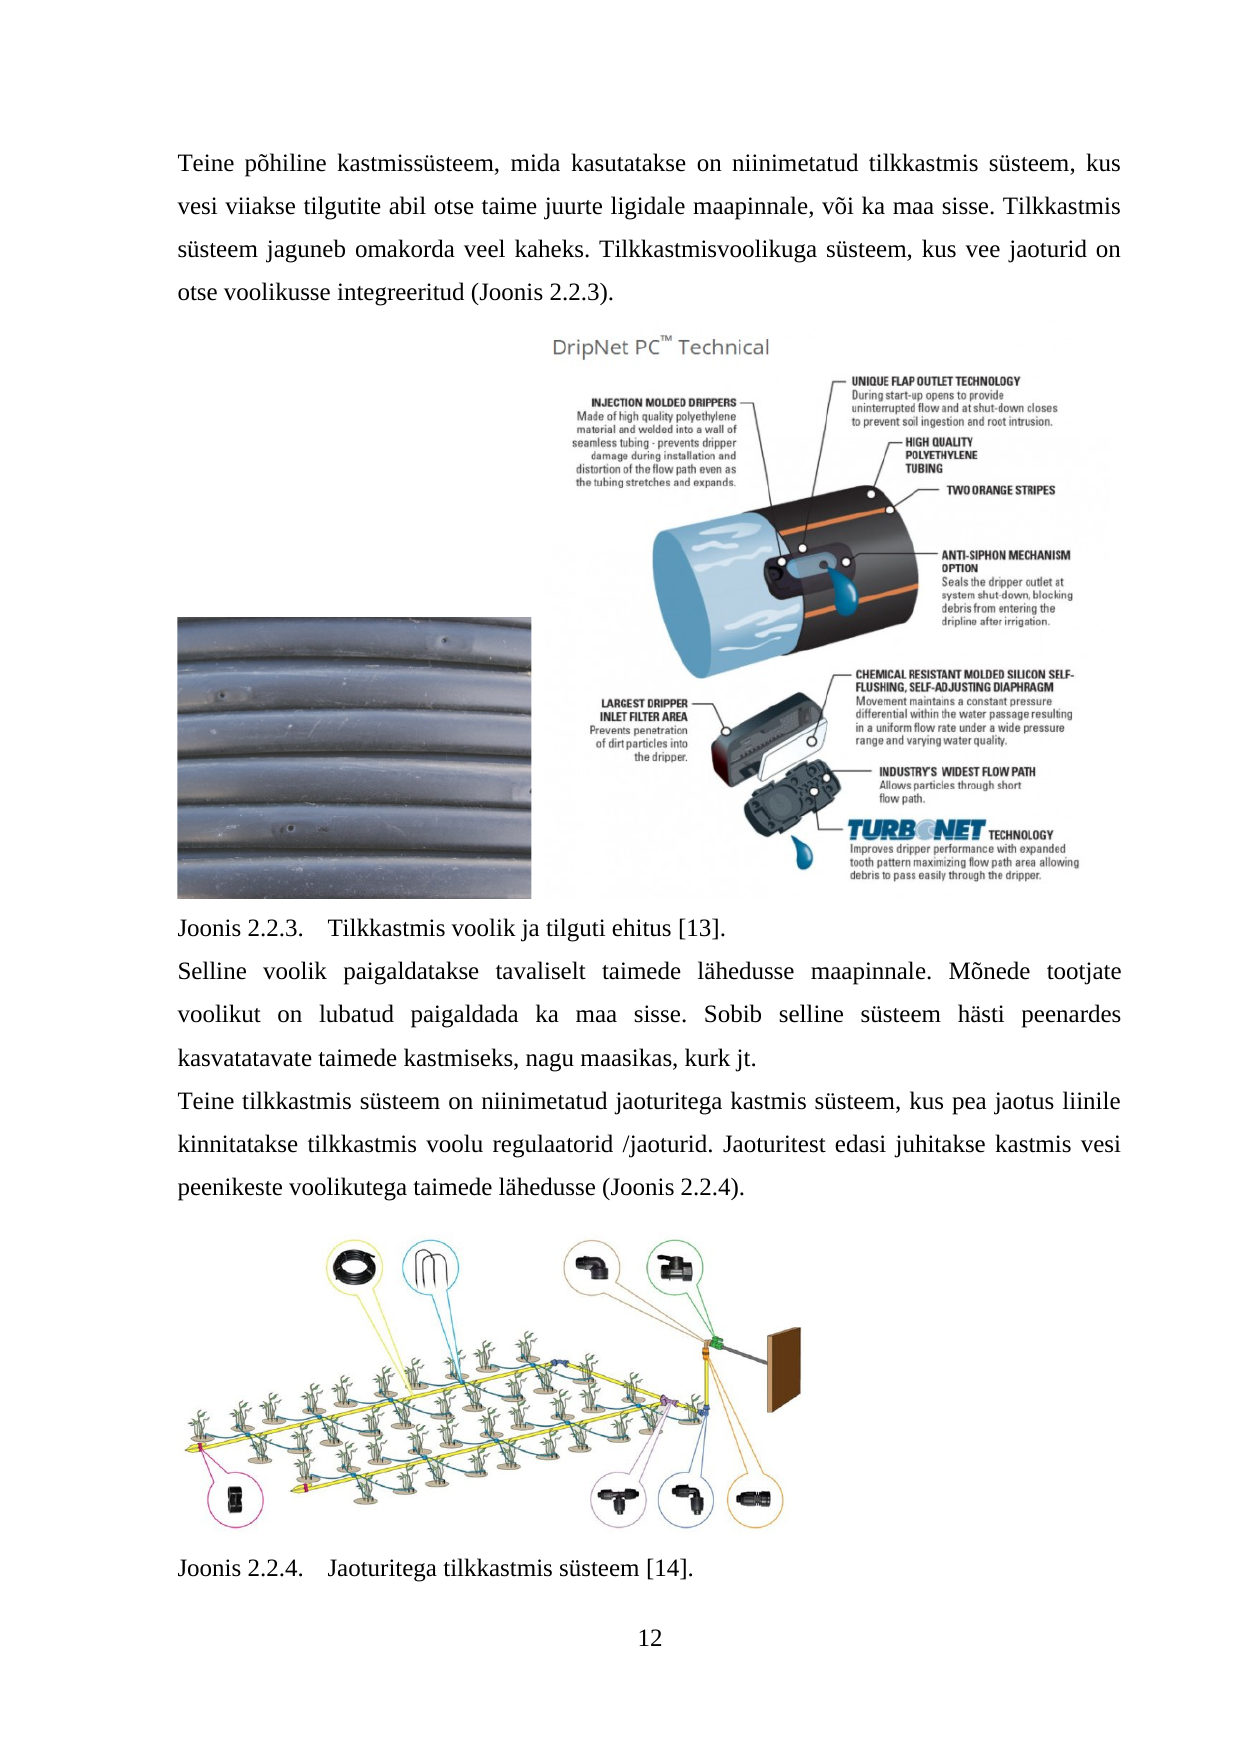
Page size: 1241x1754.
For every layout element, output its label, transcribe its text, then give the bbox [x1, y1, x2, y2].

list Jaoturitega tilkkastmis süsteem . [177, 1553, 1122, 1582]
picture [177, 615, 532, 899]
picture [177, 1215, 805, 1539]
text Teine tilkkastmis süsteem on niinimetatud jaoturitega kastmis süsteem, kus pea jaotus liinile kinnitatakse tilkkastmis voolu regulaatorid /jaoturid. Jaoturitest edasi juhitakse kastmis vesi peenikeste voolikutega taimede lähedusse (Joonis 2.2.4). [177, 1086, 1122, 1201]
text Teine põhiline kastmissüsteem, mida kasutatakse on niinimetatud tilkkastmis süsteem, kus vesi viiakse tilgutite abil otse taime juurte ligidale maapinnale, või ka maa sisse. Tilkkastmis süsteem jaguneb omakorda veel kaheks. Tilkkastmisvoolikuga süsteem, kus vee jaoturid on otse voolikusse integreeritud (Joonis 2.2.3). [177, 148, 1122, 306]
list Tilkkastmis voolik ja tilguti ehitus . [177, 913, 1122, 942]
picture [537, 320, 1117, 899]
text Selline voolik paigaldatakse tavaliselt taimede lähedusse maapinnale. Mõnede tootjate voolikut on lubatud paigaldada ka maa sisse. Sobib selline süsteem hästi peenardes kasvatatavate taimede kastmiseks, nagu maasikas, kurk jt. [177, 956, 1122, 1071]
